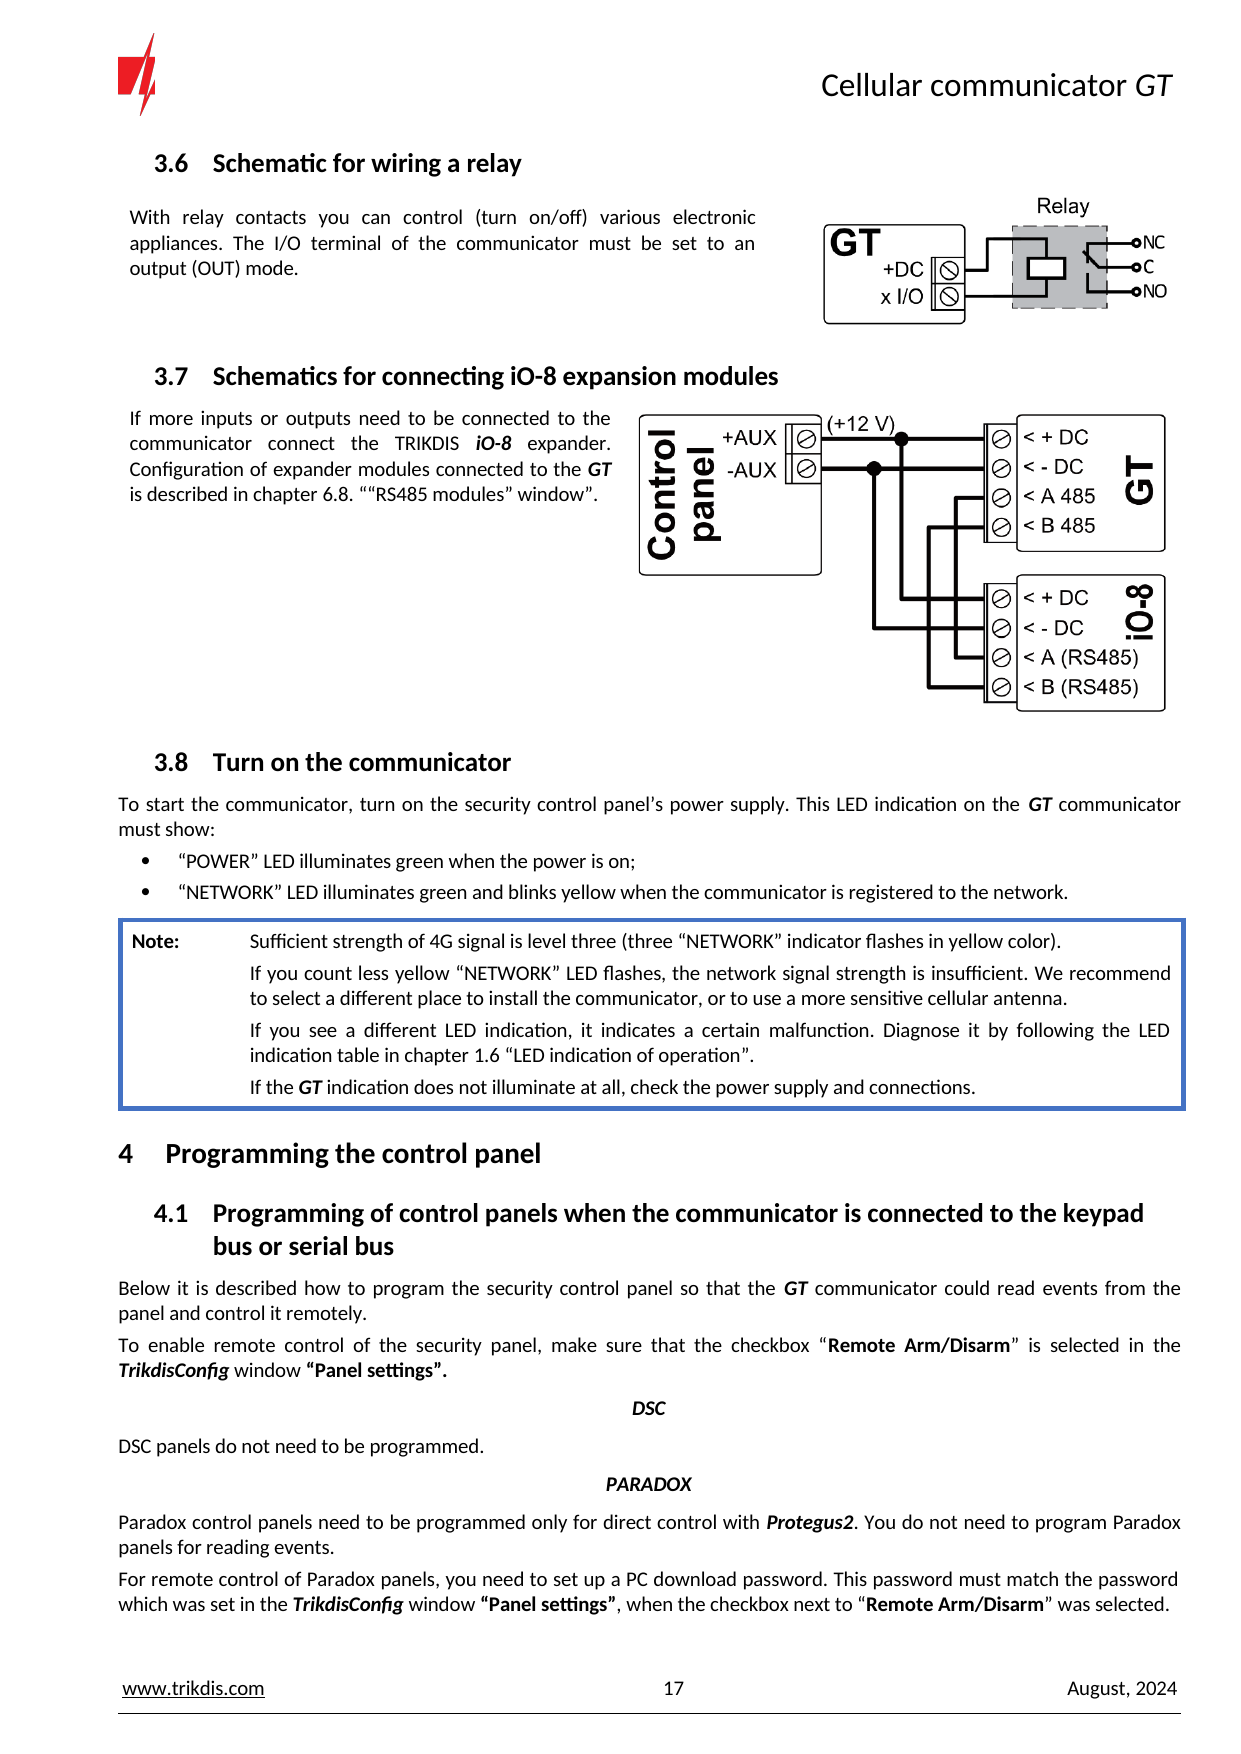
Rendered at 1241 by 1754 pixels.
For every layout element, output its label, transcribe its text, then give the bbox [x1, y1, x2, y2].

table_header [768, 192, 1181, 334]
text Schematics for connecting iO-8 expansion modules [153, 359, 1181, 392]
text Schematic for wiring a relay [153, 146, 1181, 179]
text DSC panels do not need to be programmed. [118, 1433, 1181, 1458]
text DSC [118, 1395, 1181, 1421]
text Programming of control panels when the communicator is connected to the keypad bus or serial bus [153, 1196, 1181, 1262]
table_header Note: [123, 922, 238, 1106]
table_header Sufficient strength of 4G signal is level three (three “NETWORK” indicator flashes in yellow color). If you count less yellow “NETWORK” LED flashes, the network signal strength is insufficient. We recommend to select a different place to install the communicator, or to use a more sensitive cellular antenna. If you see a different LED indication, it indicates a certain malfunction. Diagnose it by following the LED indication table in chapter 1.6 “LED indication of operation”. If the GT indication does not illuminate at all, check the power supply and connections. [238, 922, 1181, 1106]
text For remote control of Paradox panels, you need to set up a PC download password. This password must match the password which was set in the TrikdisConfig window “Panel settings”, when the checkbox next to “Remote Arm/Disarm” was selected. [118, 1566, 1181, 1617]
text Paradox control panels need to be programmed only for direct control with Protegus2. You do not need to program Paradox panels for reading events. [118, 1509, 1181, 1560]
picture [820, 191, 1170, 329]
table_header With relay contacts you can control (turn on/off) various electronic appliances. The I/O terminal of the communicator must be set to an output (OUT) mode. [118, 192, 768, 334]
table_header [623, 405, 1180, 720]
picture [118, 33, 155, 116]
text To enable remote control of the security panel, make sure that the checkbox “Remote Arm/Disarm” is selected in the TrikdisConfig window “Panel settings”. [118, 1332, 1181, 1383]
text Turn on the communicator [153, 745, 1181, 778]
picture [633, 405, 1169, 714]
text To start the communicator, turn on the security control panel’s power supply. This LED indication on the GT communicator must show: [118, 791, 1181, 842]
subtitle Programming the control panel [118, 1136, 1181, 1171]
text Below it is described how to program the security control panel so that the GT communicator could read events from the panel and control it remotely. [118, 1275, 1181, 1326]
list “NETWORK” LED illuminates green and blinks yellow when the communicator is registered to the network. [142, 879, 1181, 905]
list “POWER” LED illuminates green when the power is on; [142, 848, 1181, 873]
table_header If more inputs or outputs need to be connected to the communicator connect the TRIKDIS iO-8 expander. Configuration of expander modules connected to the GT is described in chapter 6.8. ““RS485 modules” window”. [118, 405, 623, 720]
text PARADOX [118, 1471, 1181, 1496]
